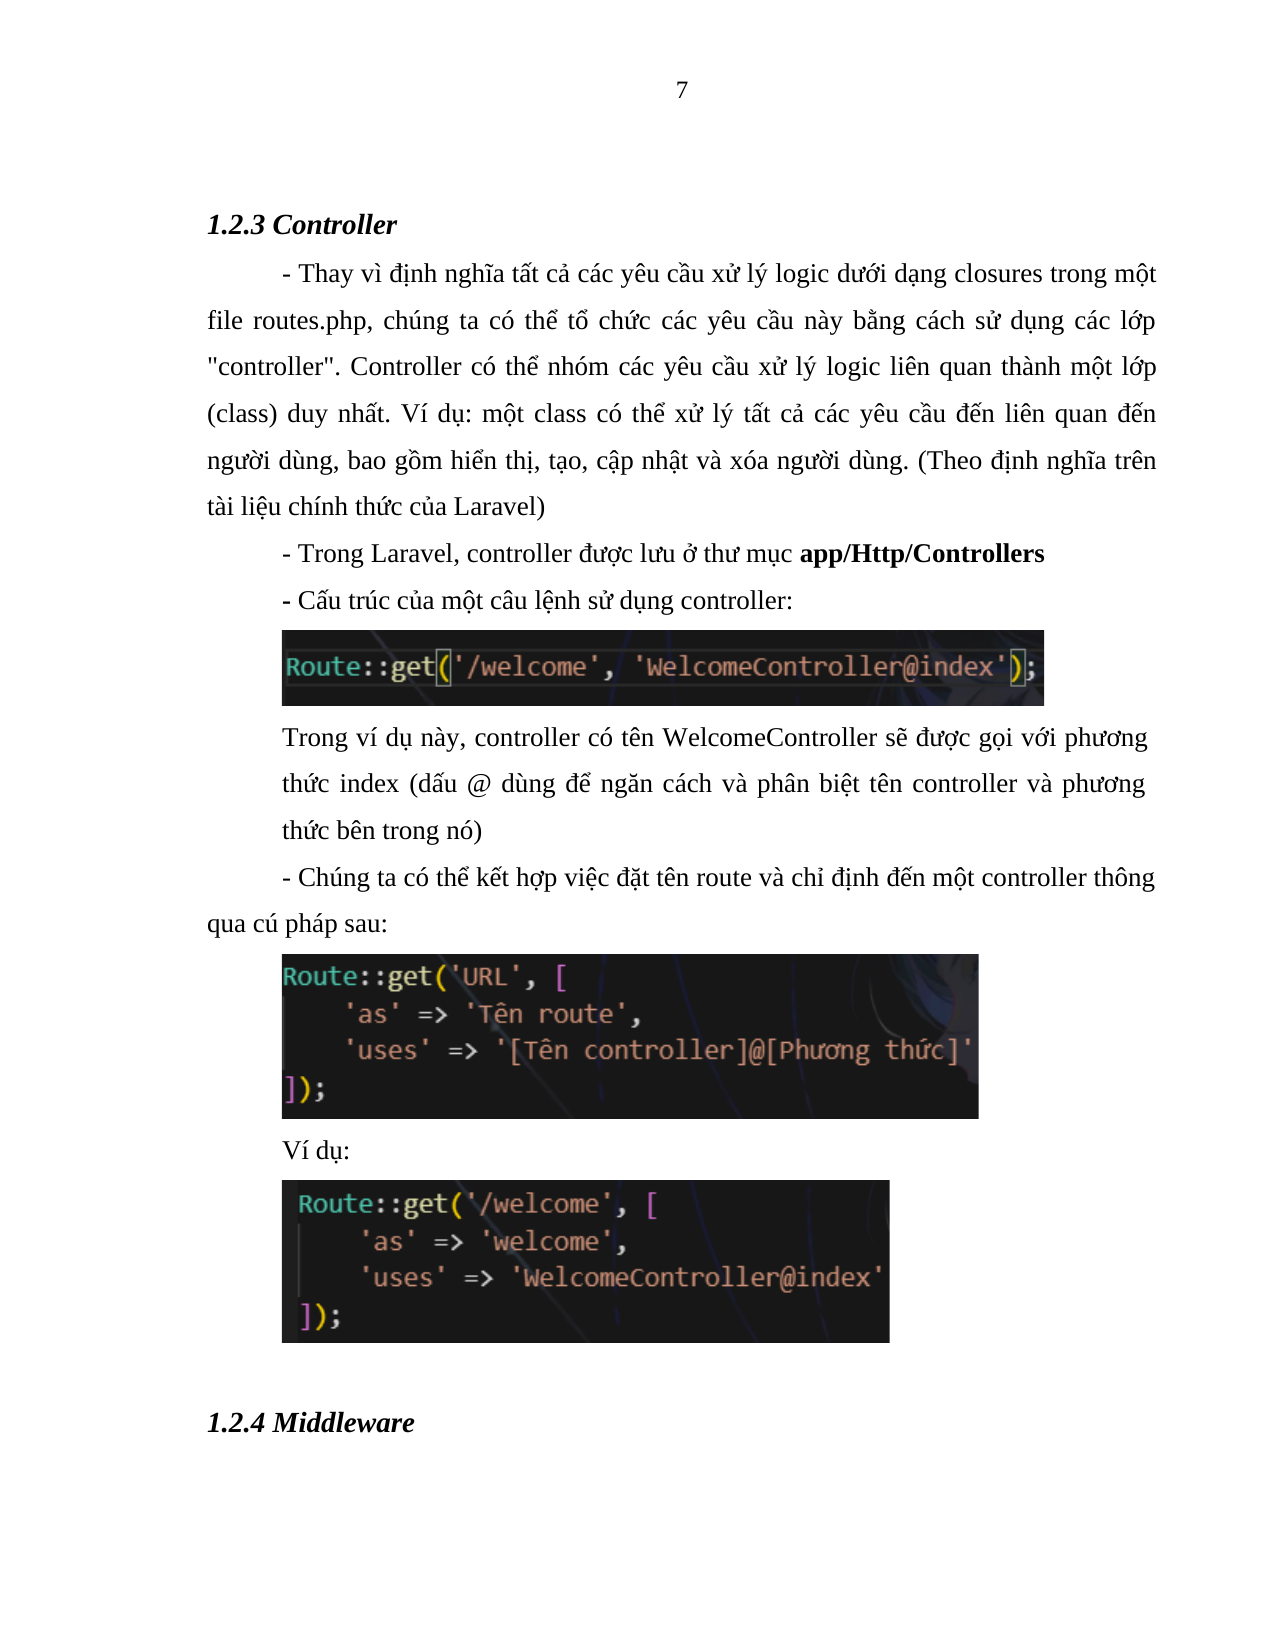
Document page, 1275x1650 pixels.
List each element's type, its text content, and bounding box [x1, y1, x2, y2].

text - Cấu trúc của một câu lệnh sử dụng controller: [207, 584, 1157, 615]
picture [281, 630, 1045, 706]
text 1.2.3 Controller [207, 207, 1157, 240]
picture [281, 954, 979, 1119]
text 1.2.4 Middleware [207, 1405, 1157, 1439]
picture [281, 1180, 890, 1343]
text - Chúng ta có thể kết hợp việc đặt tên route và chỉ định đến một controller thông qua cú pháp sau: [207, 861, 1157, 939]
text Trong ví dụ này, controller có tên WelcomeController sẽ được gọi với phương thức index (dấu @ dùng để ngăn cách và phân biệt tên controller và phương thức bên trong nó) [207, 721, 1157, 845]
text Ví dụ: [207, 1134, 1157, 1165]
text - Thay vì định nghĩa tất cả các yêu cầu xử lý logic dưới dạng closures trong một file routes.php, chúng ta có thể tổ chức các yêu cầu này bằng cách sử dụng các lớp "controller". Controller có thể nhóm các yêu cầu xử lý logic liên quan thành một lớp (class) duy nhất. Ví dụ: một class có thể xử lý tất cả các yêu cầu đến liên quan đến người dùng, bao gồm hiển thị, tạo, cập nhật và xóa người dùng. (Theo định nghĩa trên tài liệu chính thức của Laravel) [207, 257, 1157, 522]
text - Trong Laravel, controller được lưu ở thư mục app/Http/Controllers [207, 537, 1157, 568]
